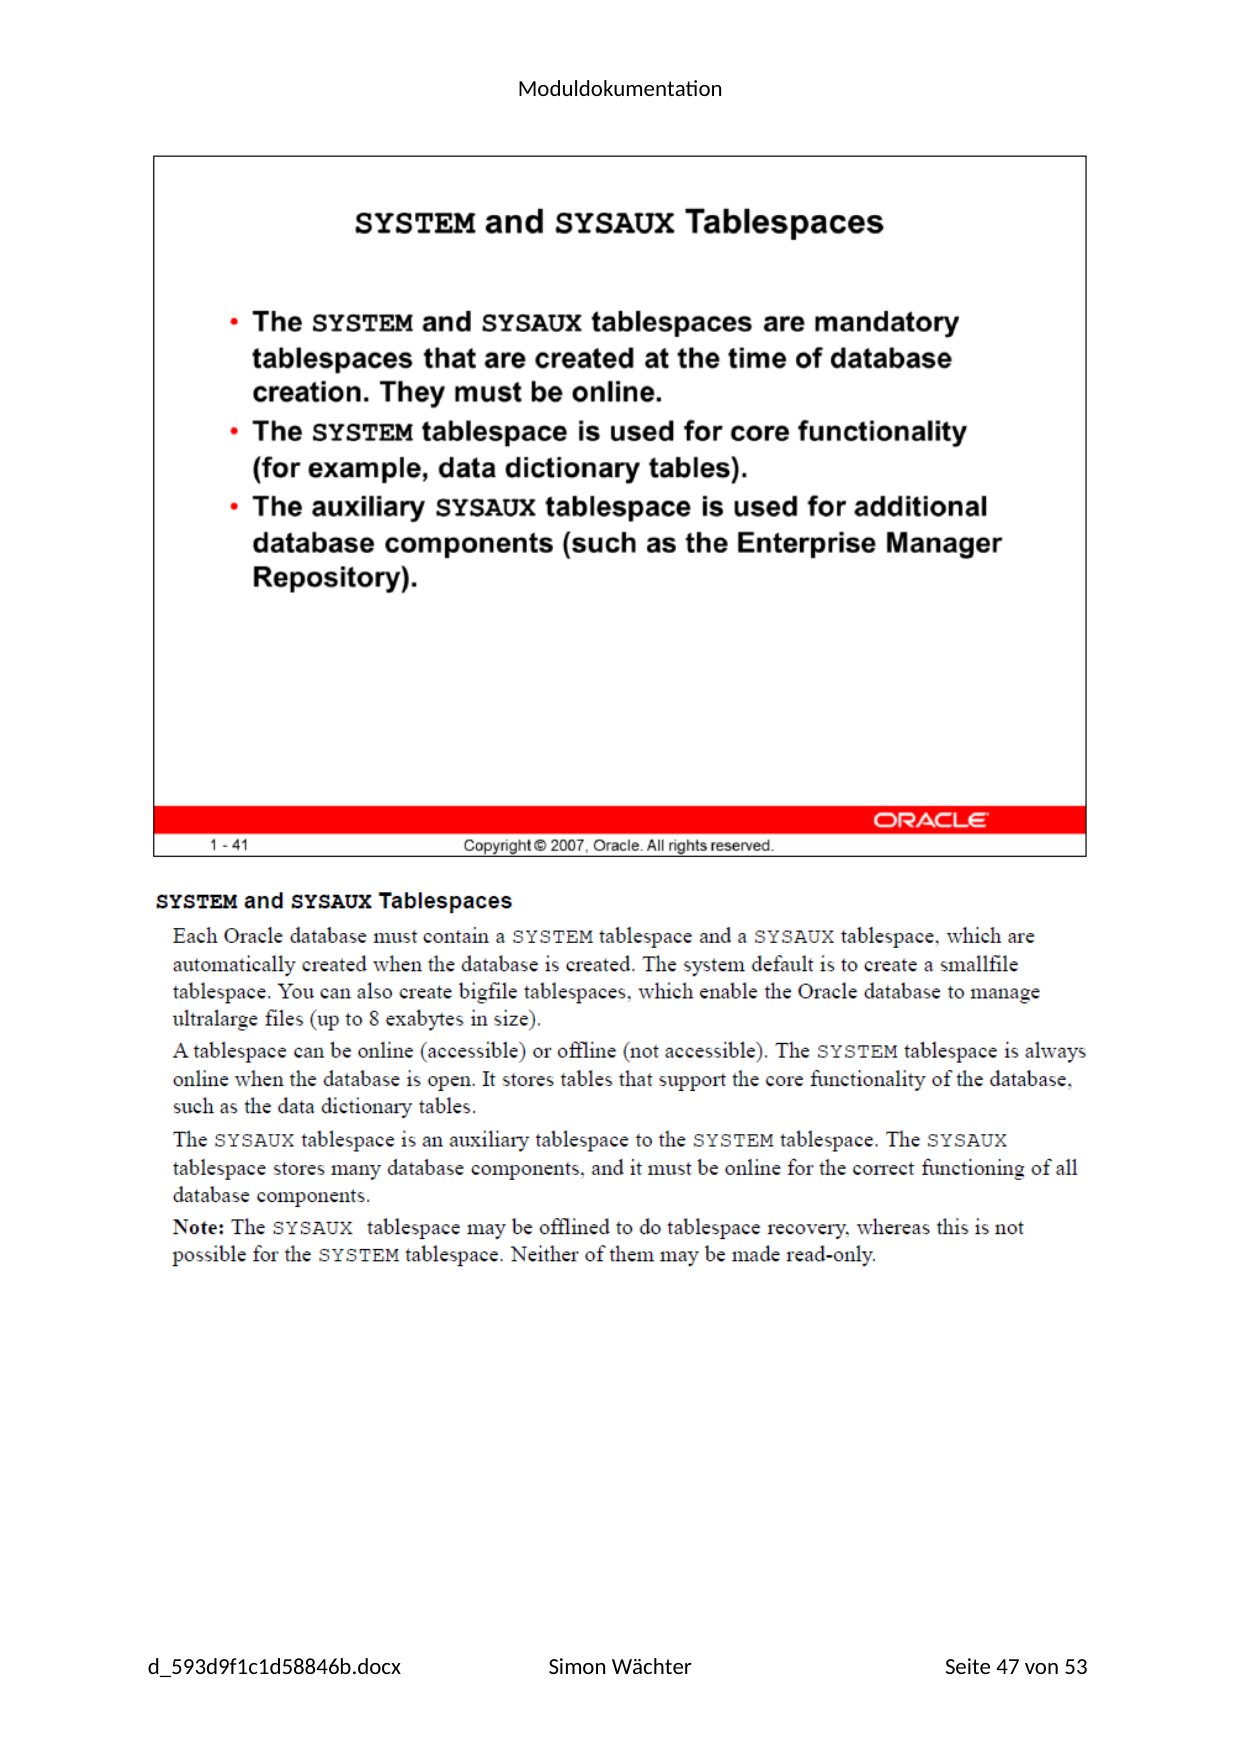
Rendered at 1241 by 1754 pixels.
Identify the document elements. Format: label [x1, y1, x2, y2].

picture [147, 147, 1093, 867]
picture [147, 885, 1093, 1275]
